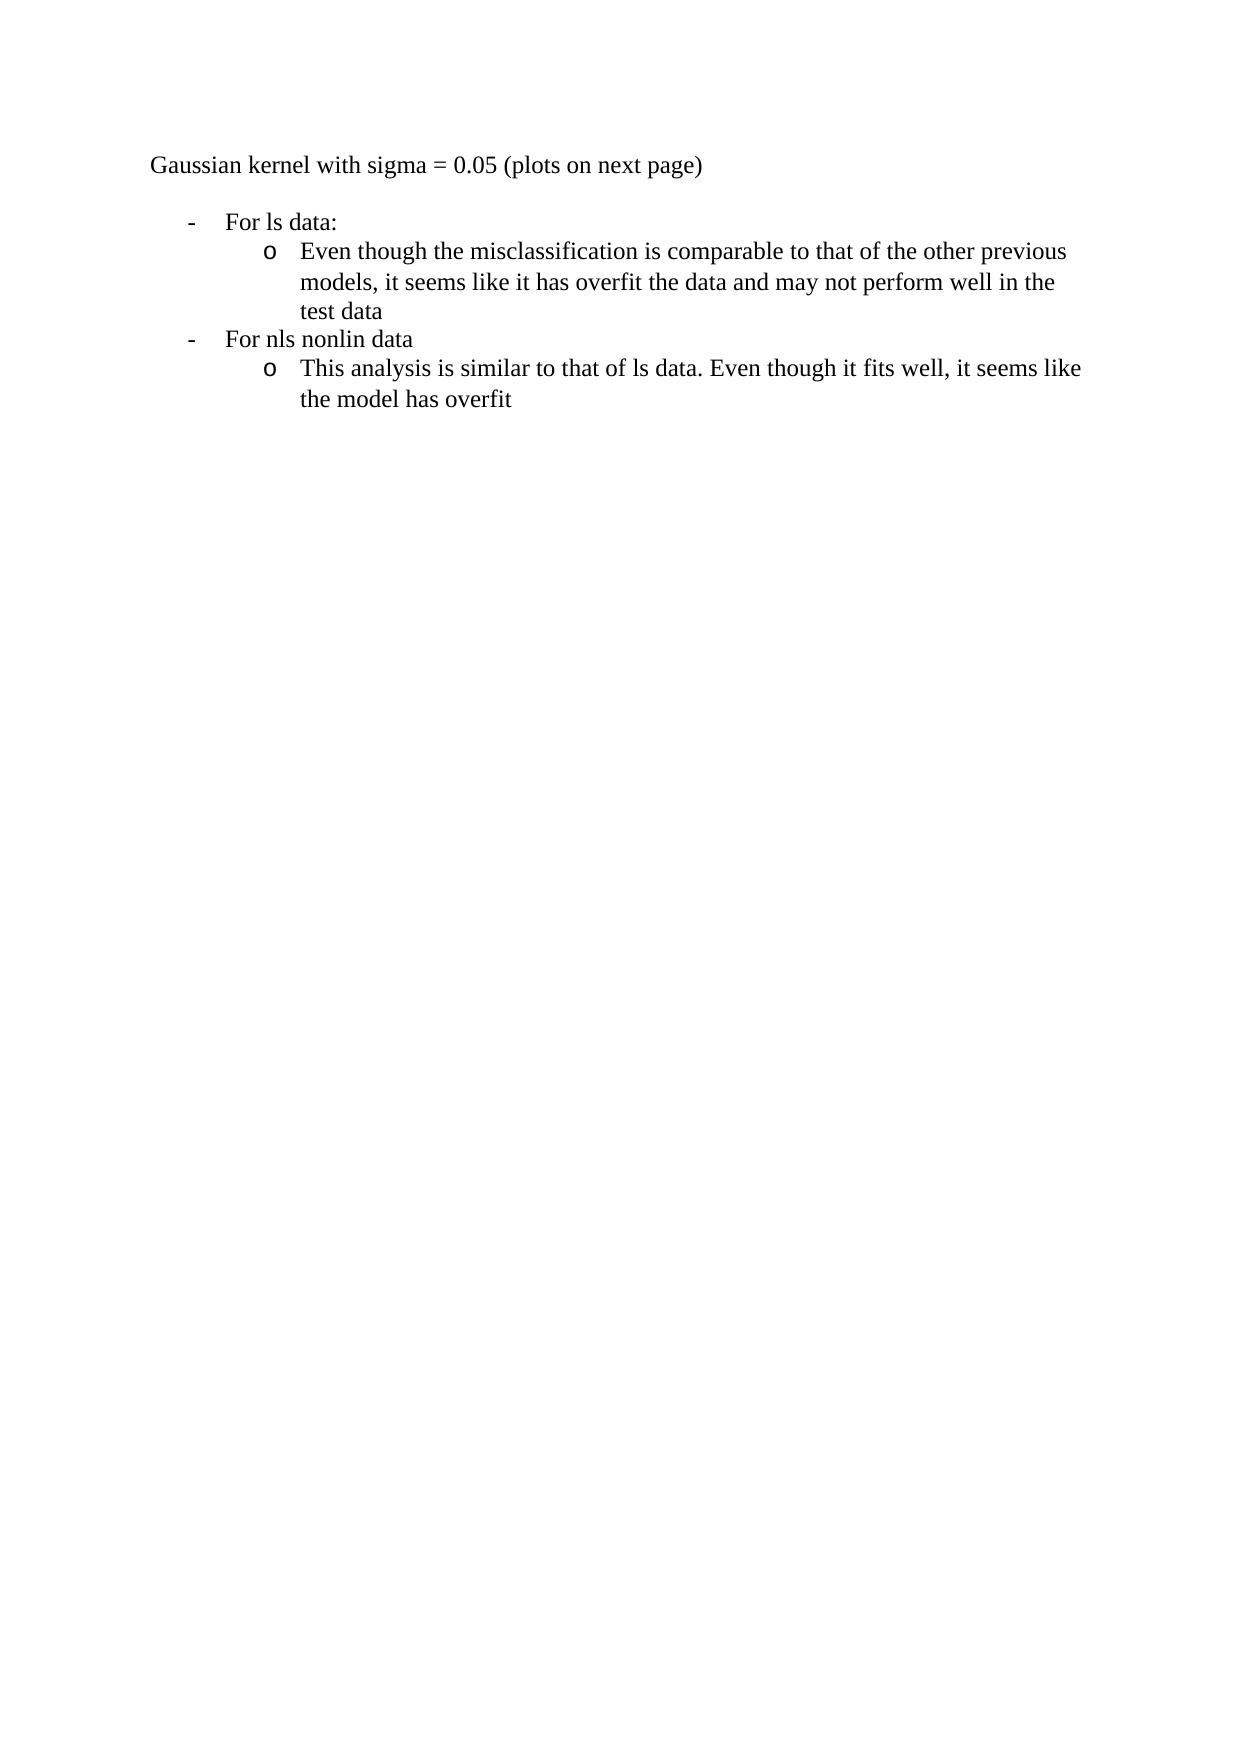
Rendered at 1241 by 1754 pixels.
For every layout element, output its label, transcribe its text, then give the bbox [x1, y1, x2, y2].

list For nls nonlin data [187, 324, 1090, 353]
text Gaussian kernel with sigma = 0.05 (plots on next page) [150, 150, 1090, 179]
list This analysis is similar to that of ls data. Even though it fits well, it seems like the model has overfit [262, 353, 1090, 413]
list For ls data: [187, 207, 1090, 236]
list Even though the misclassification is comparable to that of the other previous models, it seems like it has overfit the data and may not perform well in the test data [262, 236, 1090, 324]
